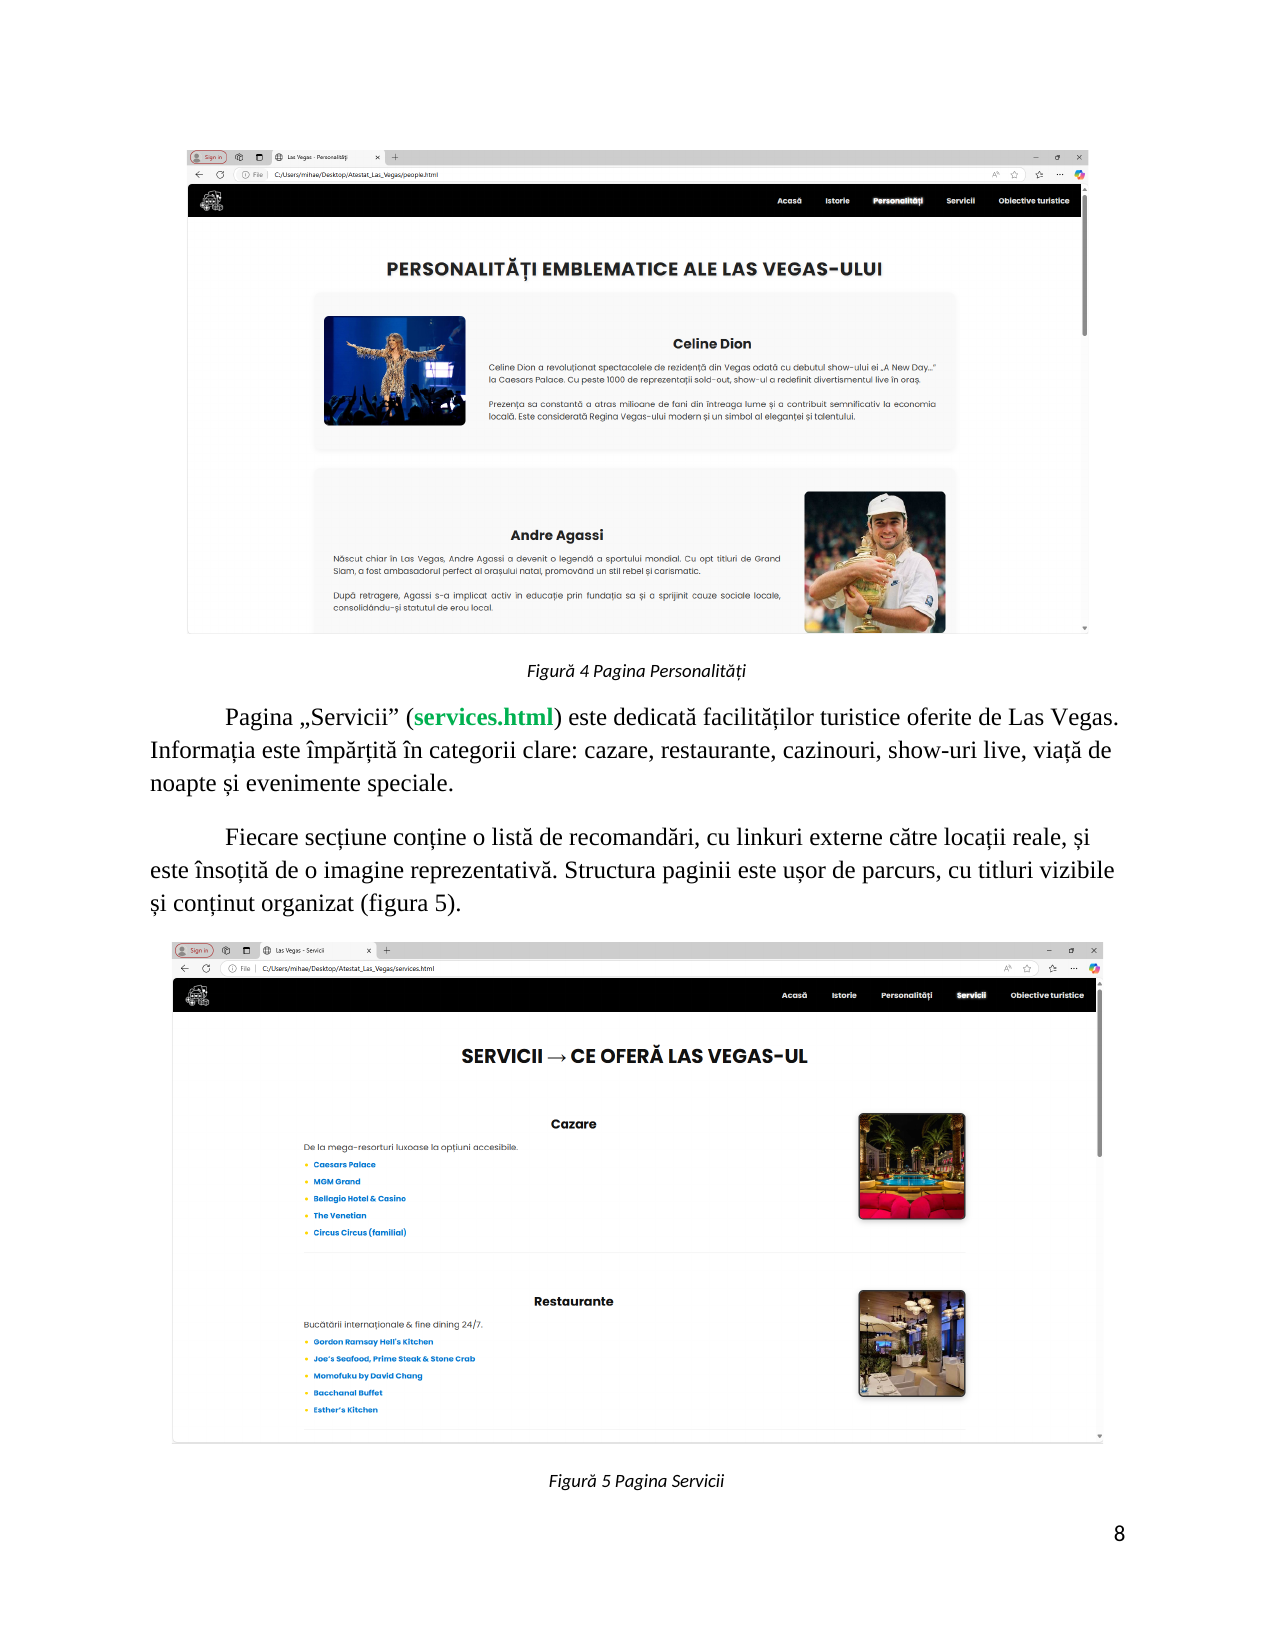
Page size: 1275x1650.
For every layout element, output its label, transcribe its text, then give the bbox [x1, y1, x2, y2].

text Fiecare secțiune conține o listă de recomandări, cu linkuri externe către locații reale, și este însoțită de o imagine reprezentativă. Structura paginii este ușor de parcurs, cu titluri vizibile și conținut organizat (figura 5). [150, 822, 1125, 917]
text Pagina „Servicii” (services.html) este dedicată facilităților turistice oferite de Las Vegas. Informația este împărțită în categorii clare: cazare, restaurante, cazinouri, show-uri live, viață de noapte și evenimente speciale. [150, 702, 1125, 797]
text Figură 4 Pagina Personalități [150, 659, 1125, 682]
text Figură 5 Pagina Servicii [150, 1469, 1125, 1492]
picture [186, 150, 1089, 634]
picture [171, 942, 1104, 1444]
